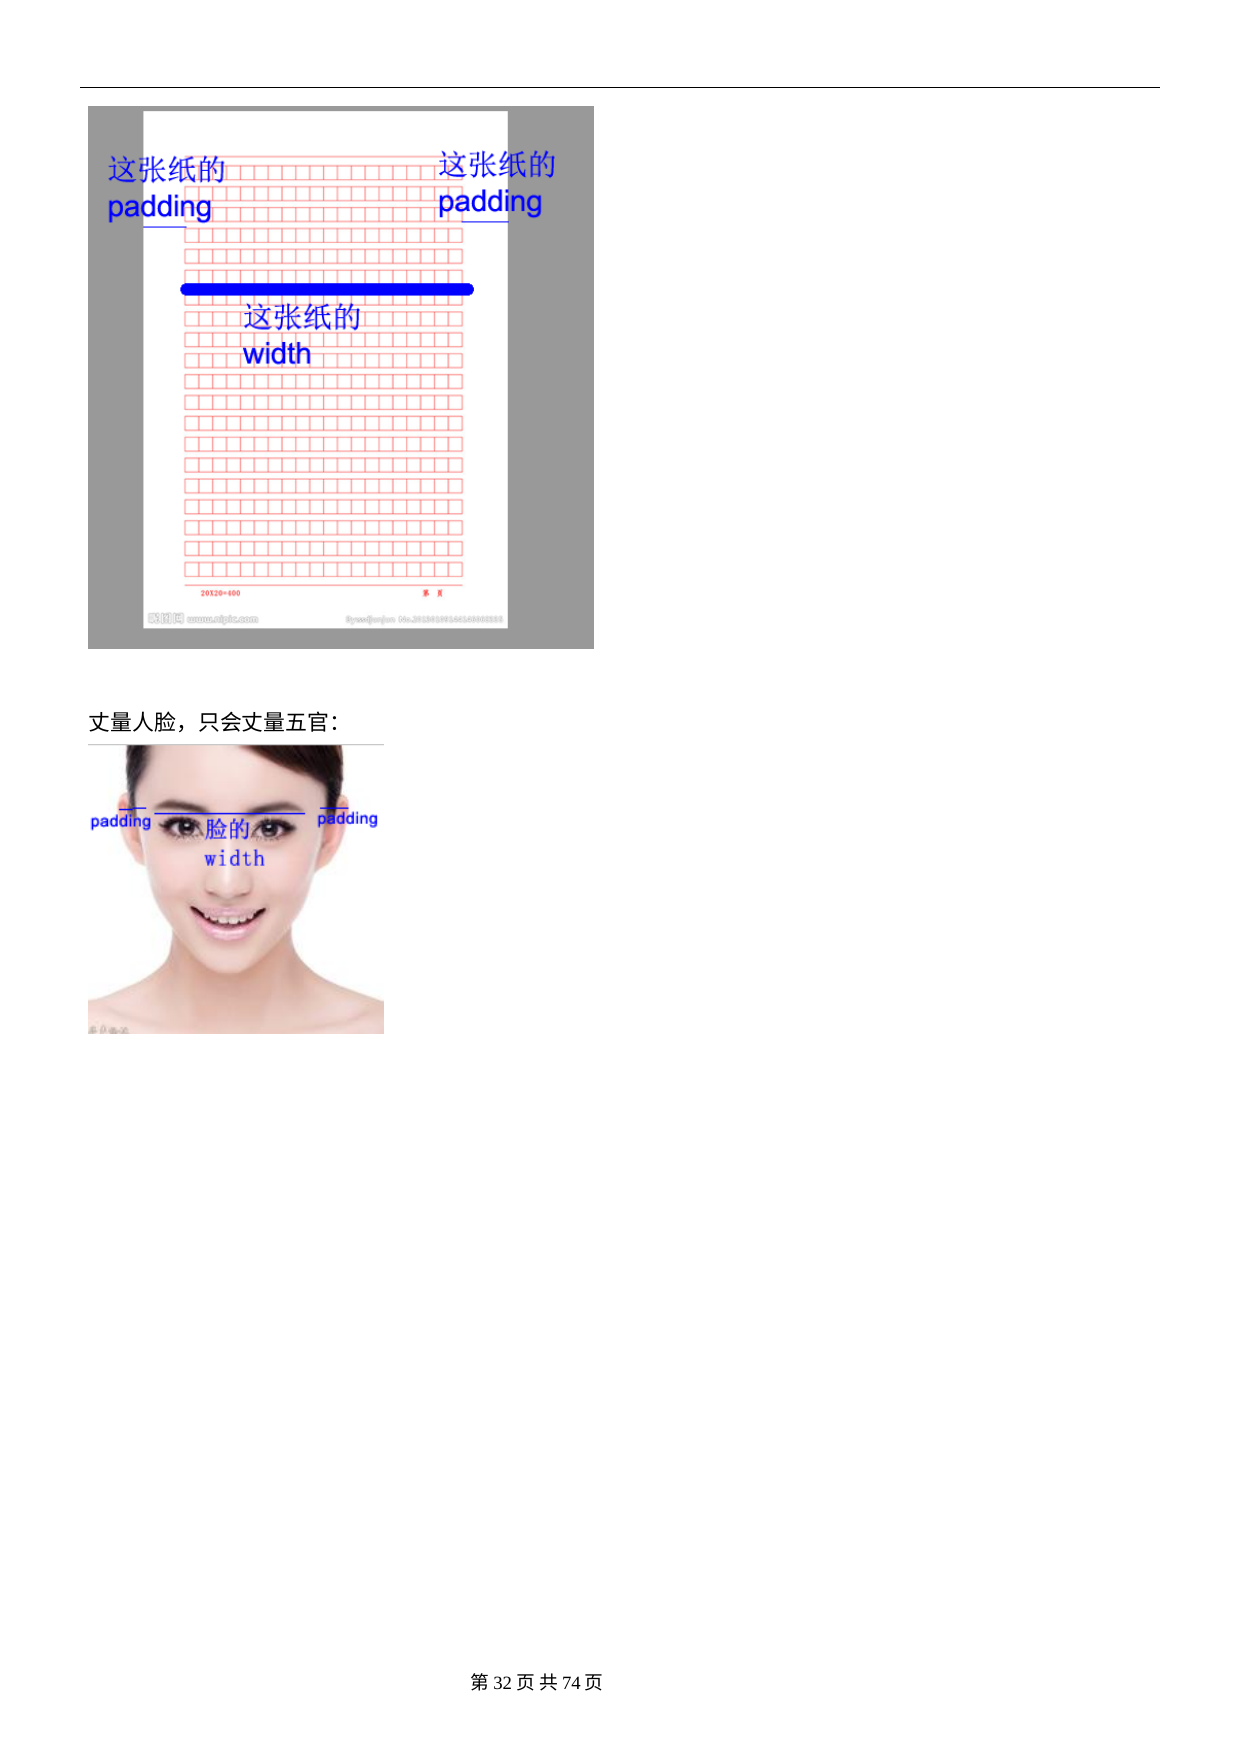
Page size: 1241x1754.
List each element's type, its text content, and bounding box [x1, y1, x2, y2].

text 丈量人脸，只会丈量五官： [88, 704, 1152, 737]
picture [88, 106, 594, 649]
picture [88, 744, 384, 1034]
